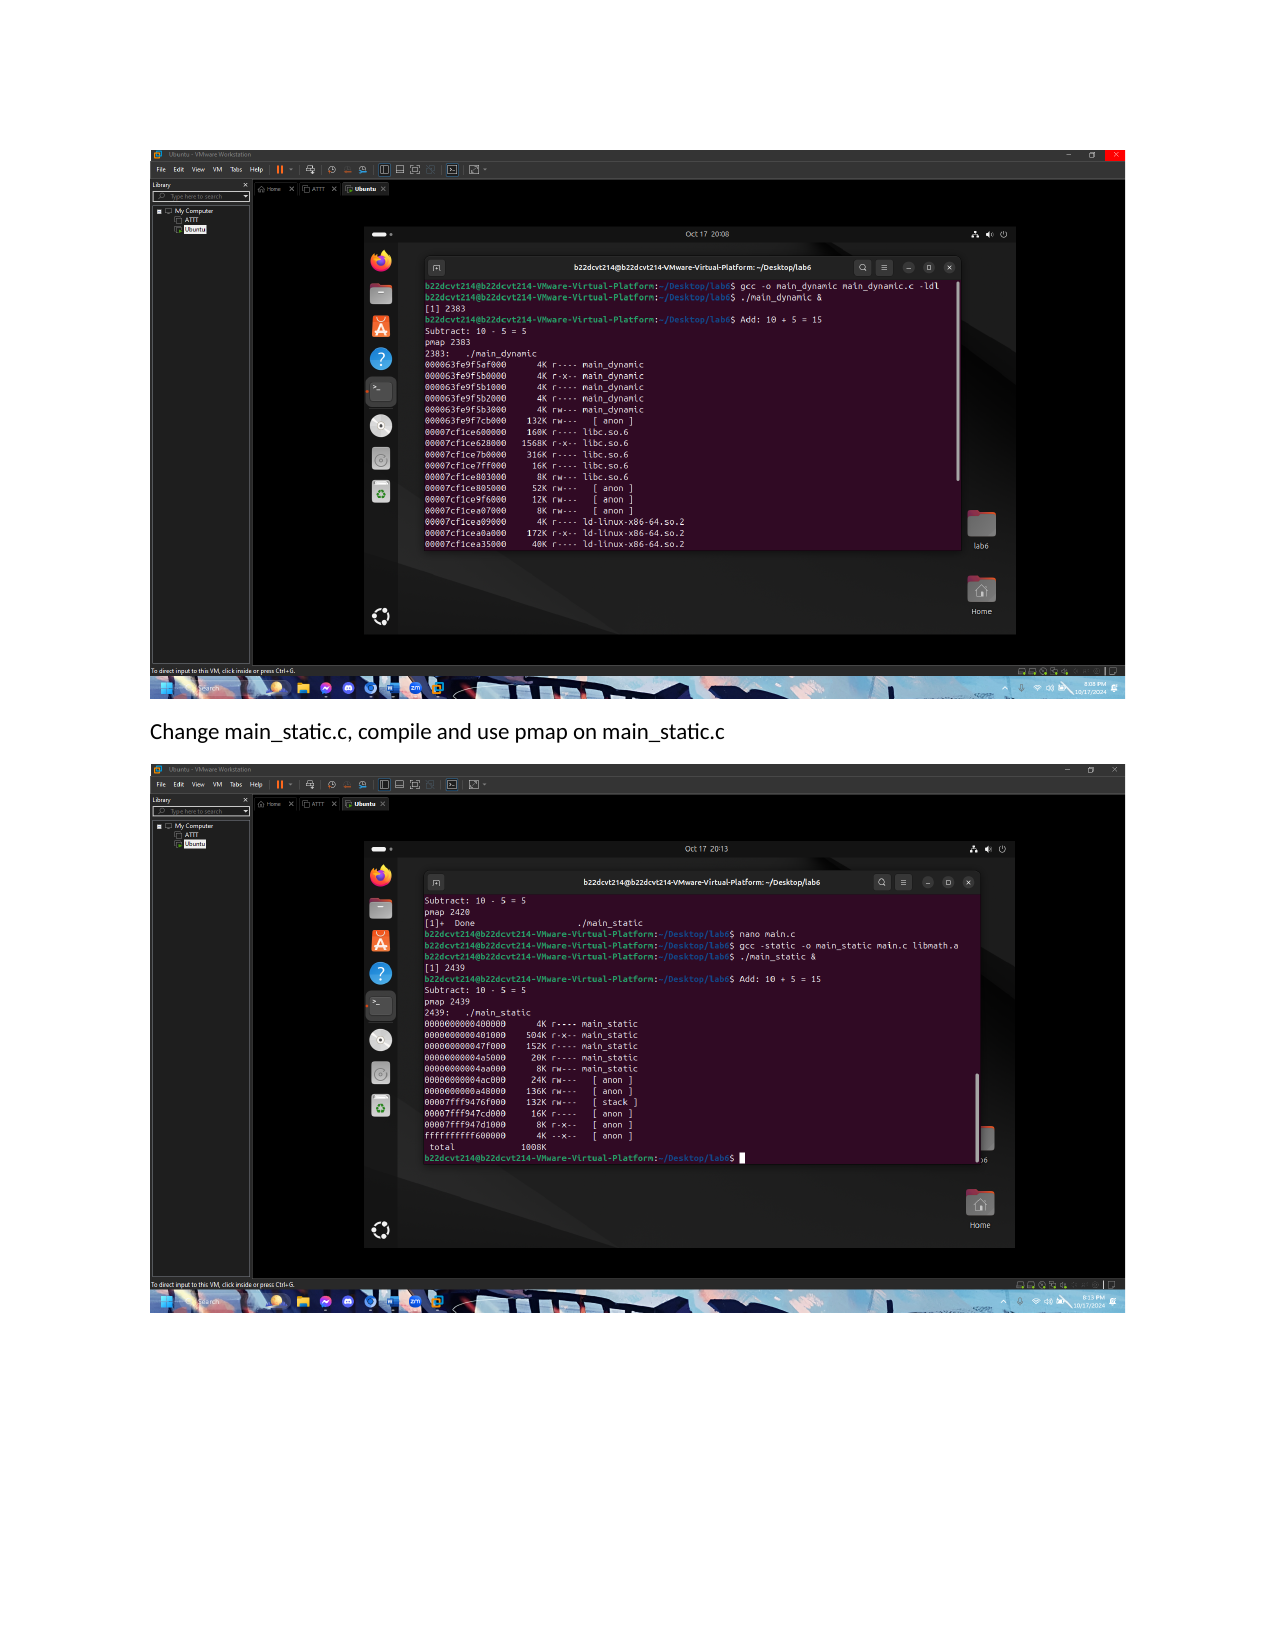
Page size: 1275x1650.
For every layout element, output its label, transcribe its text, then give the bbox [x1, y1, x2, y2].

picture [150, 150, 1125, 699]
text Change main_static.c, compile and use pmap on main_static.c [150, 717, 1125, 745]
picture [150, 764, 1125, 1313]
